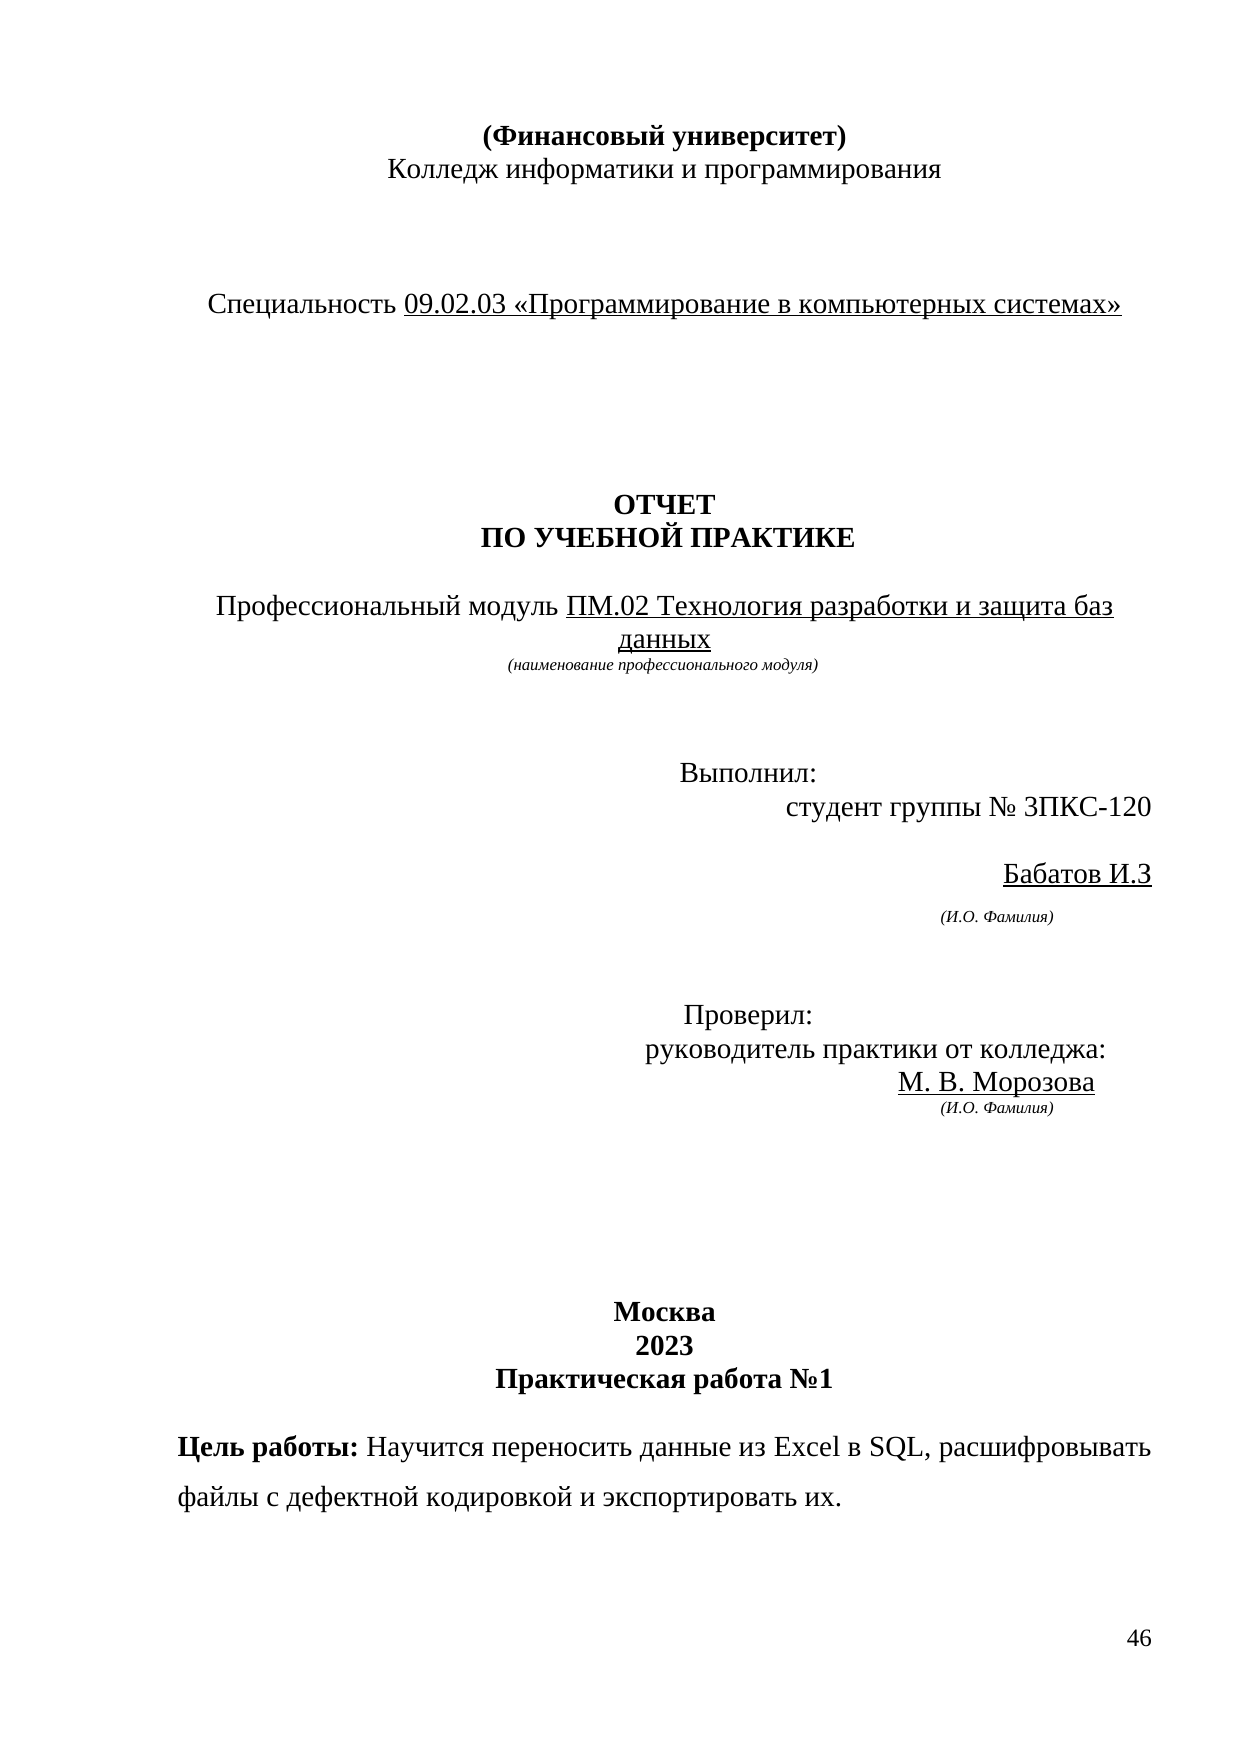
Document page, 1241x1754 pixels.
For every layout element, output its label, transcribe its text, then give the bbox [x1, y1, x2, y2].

text (И.О. Фамилия) [841, 906, 1152, 940]
text Цель работы: Научится переносить данные из Excel в SQL, расшифровывать файлы с дефектной кодировкой и экспортировать их. [177, 1429, 1152, 1512]
text студент группы № 3ПКС-120 [177, 789, 1152, 822]
text Колледж информатики и программирования [177, 152, 1152, 185]
text (наименование профессионального модуля) [177, 655, 1152, 688]
text ОТЧЕТ [177, 487, 1152, 521]
text Проверил: [177, 997, 1152, 1031]
text Бабатов И.З [177, 856, 1152, 889]
text (Финансовый университет) [177, 118, 1152, 152]
text Профессиональный модуль ПМ.02 Технология разработки и защита баз данных [177, 588, 1152, 655]
text Практическая работа №1 [177, 1362, 1152, 1395]
text руководитель практики от колледжа: [177, 1031, 1152, 1064]
text (И.О. Фамилия) [472, 1098, 1152, 1132]
text 2023 [177, 1328, 1152, 1362]
text Специальность 09.02.03 «Программирование в компьютерных системах» [177, 286, 1152, 319]
text Выполнил: [177, 755, 1152, 789]
text ПО УЧЕБНОЙ ПРАКТИКЕ [177, 521, 1152, 554]
text М. В. Морозова [767, 1064, 1152, 1098]
text Москва [177, 1294, 1152, 1328]
